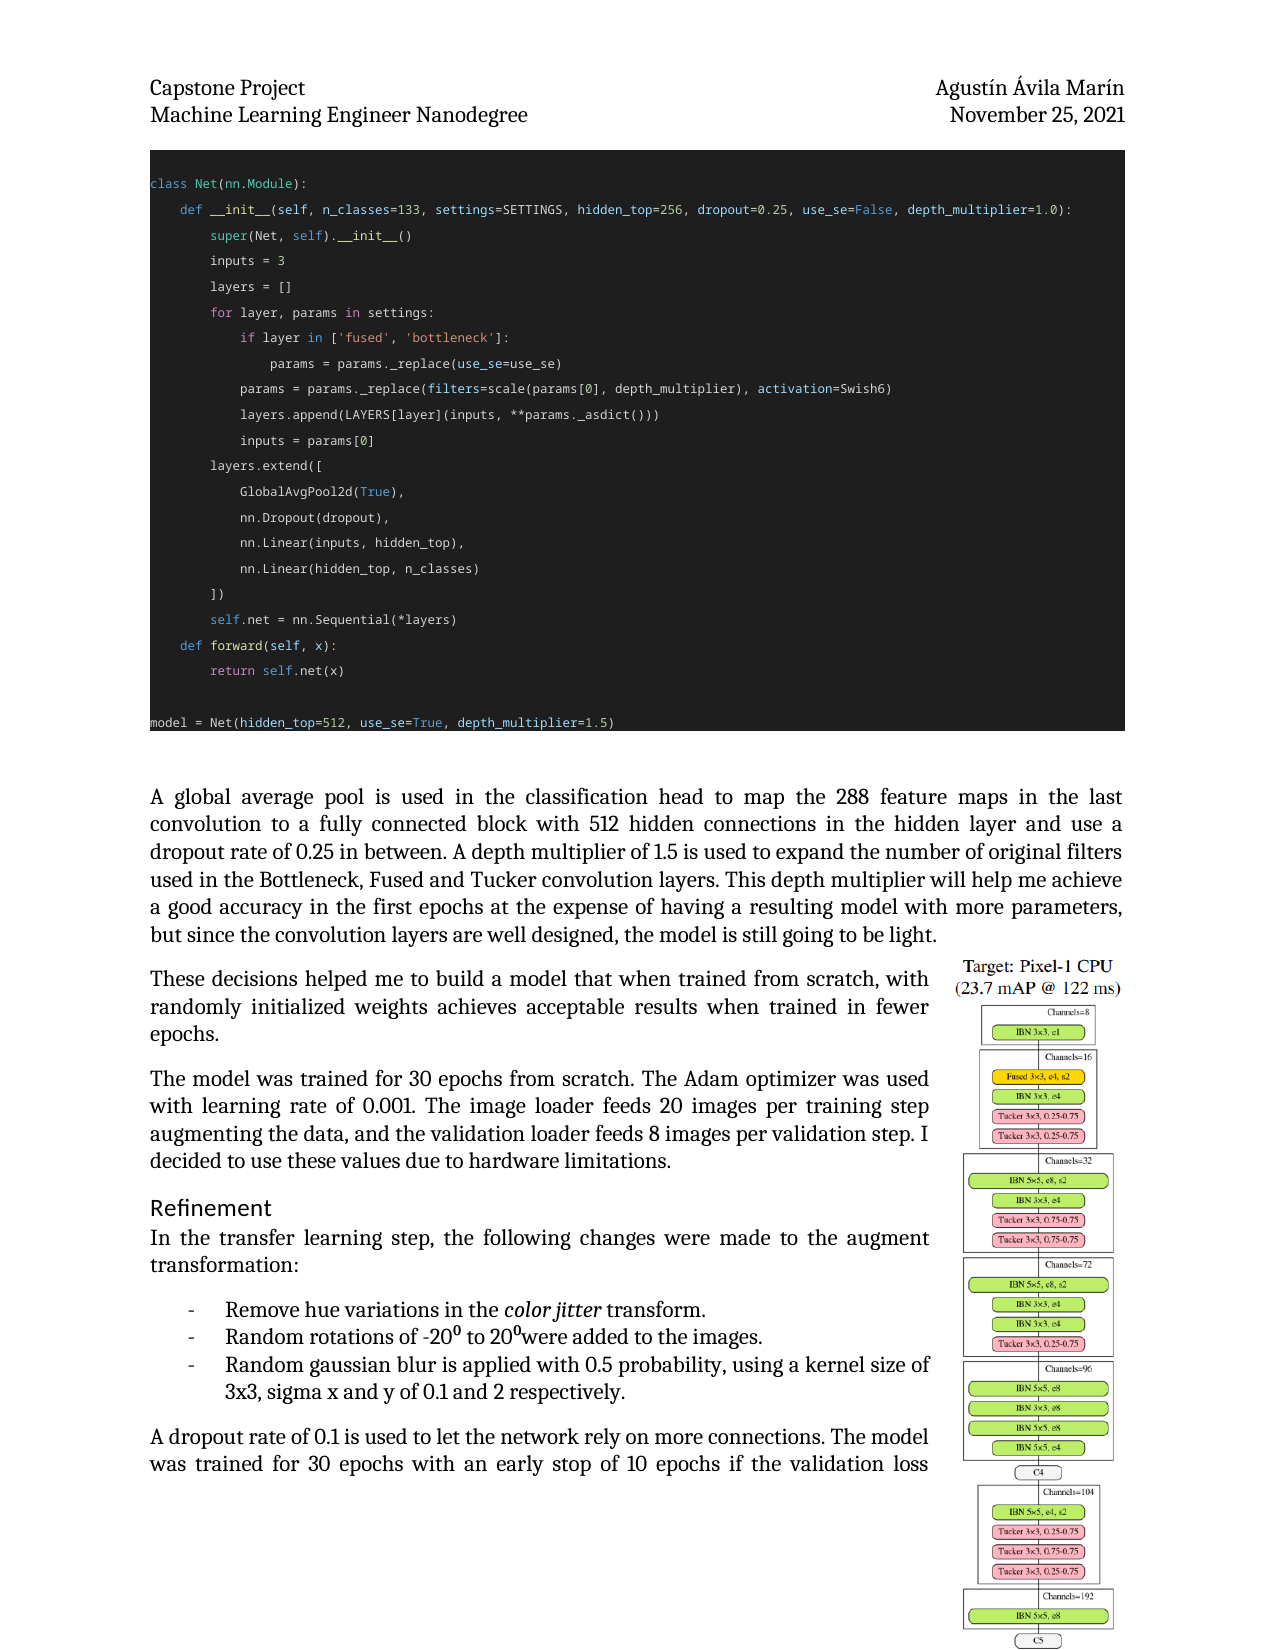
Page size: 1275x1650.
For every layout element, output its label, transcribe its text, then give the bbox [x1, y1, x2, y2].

text params = params._replace(filters=scale(params[0], depth_multiplier), activation=Swish6) [150, 381, 1125, 398]
subtitle Refinement [150, 1192, 949, 1223]
text return self.net(x) [150, 662, 1125, 679]
text layers = [] [150, 278, 1125, 295]
text layers.extend([ [150, 457, 1125, 474]
text super(Net, self).__init__() [150, 227, 1125, 244]
text for layer, params in settings: [150, 304, 1125, 321]
list Random rotations of -20⁰ to 20⁰were added to the images. [187, 1324, 949, 1350]
text A global average pool is used in the classification head to map the 288 feature maps in the last convolution to a fully connected block with 512 hidden connections in the hidden layer and use a dropout rate of 0.25 in between. A depth multiplier of 1.5 is used to expand the number of original filters used in the Bottleneck, Fused and Tucker convolution layers. This depth multiplier will help me achieve a good accuracy in the first epochs at the expense of having a resulting model with more parameters, but since the convolution layers are well designed, the model is still going to be light. [150, 784, 1125, 948]
text layers.append(LAYERS[layer](inputs, **params._asdict())) [150, 406, 1125, 423]
text The model was trained for 30 epochs from scratch. The Adam optimizer was used with learning rate of 0.001. The image loader feeds 20 images per training step augmenting the data, and the validation loader feeds 8 images per validation step. I decided to use these values due to hardware limitations. [150, 1065, 949, 1174]
text self.net = nn.Sequential(*layers) [150, 611, 1125, 628]
text nn.Linear(hidden_top, n_classes) [150, 560, 1125, 577]
text params = params._replace(use_se=use_se) [150, 355, 1125, 372]
text model = Net(hidden_top=512, use_se=True, depth_multiplier=1.5) [150, 714, 1125, 731]
text inputs = params[0] [150, 432, 1125, 449]
text In the transfer learning step, the following changes were made to the augment transformation: [150, 1224, 949, 1278]
text inputs = 3 [150, 252, 1125, 269]
text ]) [150, 586, 1125, 603]
text def __init__(self, n_classes=133, settings=SETTINGS, hidden_top=256, dropout=0.25, use_se=False, depth_multiplier=1.0): [150, 201, 1125, 218]
list Random gaussian blur is applied with 0.5 probability, using a kernel size of 3x3, sigma x and y of 0.1 and 2 respectively. [187, 1352, 949, 1406]
text if layer in ['fused', 'bottleneck']: [150, 329, 1125, 346]
text nn.Linear(inputs, hidden_top), [150, 534, 1125, 551]
list Remove hue variations in the color jitter transform. [187, 1296, 949, 1323]
text class Net(nn.Module): [150, 176, 1125, 193]
text nn.Dropout(dropout), [150, 509, 1125, 526]
text def forward(self, x): [150, 637, 1125, 654]
picture [949, 953, 1125, 1650]
text These decisions helped me to build a model that when trained from scratch, with randomly initialized weights achieves acceptable results when trained in fewer epochs. [150, 966, 949, 1047]
text GlobalAvgPool2d(True), [150, 483, 1125, 500]
